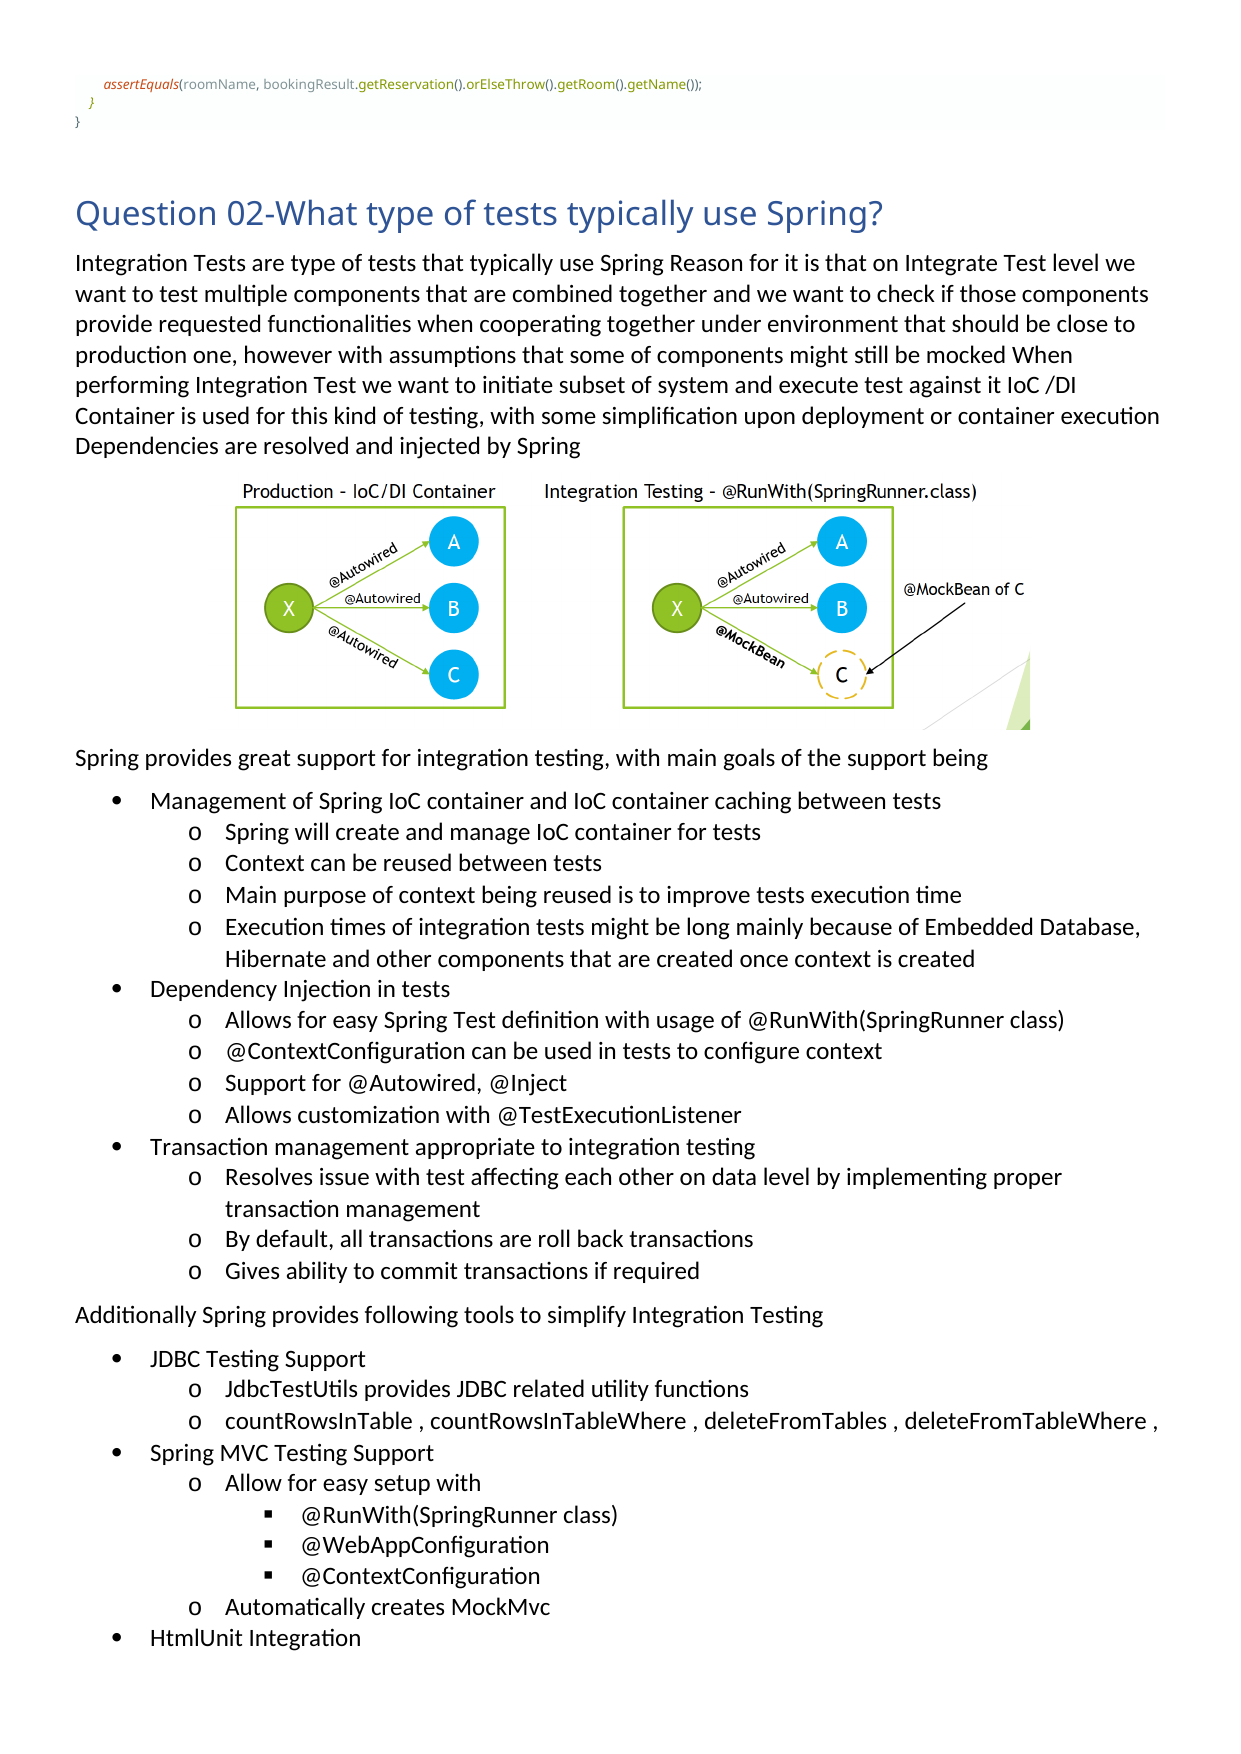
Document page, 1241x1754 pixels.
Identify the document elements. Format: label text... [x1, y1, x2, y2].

list Context can be reused between tests [187, 847, 1165, 879]
picture [209, 473, 1031, 730]
list Main purpose of context being reused is to improve tests execution time [187, 879, 1165, 911]
list @WebAppConfiguration [262, 1529, 1165, 1560]
list Spring will create and manage IoC container for tests [187, 816, 1165, 847]
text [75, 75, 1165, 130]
list Support for @Autowired, @Inject [187, 1067, 1165, 1099]
list Allows for easy Spring Test definition with usage of @RunWith(SpringRunner class) [187, 1004, 1165, 1036]
list HtmlUnit Integration [112, 1622, 1165, 1653]
subtitle Question 02-What type of tests typically use Spring? [75, 189, 1165, 235]
text Spring provides great support for integration testing, with main goals of the support being [75, 742, 1165, 773]
list Dependency Injection in tests [112, 973, 1165, 1004]
list @ContextConfiguration can be used in tests to configure context [187, 1036, 1165, 1067]
list Spring MVC Testing Support [112, 1437, 1165, 1467]
list Gives ability to commit transactions if required [187, 1255, 1165, 1287]
list Transaction management appropriate to integration testing [112, 1131, 1165, 1161]
list @RunWith(SpringRunner class) [262, 1499, 1165, 1529]
list Resolves issue with test affecting each other on data level by implementing proper transaction management [187, 1161, 1165, 1224]
list countRowsInTable , countRowsInTableWhere , deleteFromTables , deleteFromTableWhere , [187, 1405, 1165, 1437]
list JdbcTestUtils provides JDBC related utility functions [187, 1373, 1165, 1405]
text Additionally Spring provides following tools to simplify Integration Testing [75, 1300, 1165, 1330]
list Allows customization with @TestExecutionListener [187, 1099, 1165, 1131]
list @ContextConfiguration [262, 1560, 1165, 1591]
list Allow for easy setup with [187, 1467, 1165, 1499]
list JDBC Testing Support [112, 1343, 1165, 1373]
text Integration Tests are type of tests that typically use Spring Reason for it is that on Integrate Test level we want to test multiple components that are combined together and we want to check if those components provide requested functionalities when cooperating together under environment that should be close to production one, however with assumptions that some of components might still be mocked When performing Integration Test we want to initiate subset of system and execute test against it IoC /DI Container is used for this kind of testing, with some simplification upon deployment or container execution Dependencies are resolved and injected by Spring [75, 247, 1165, 461]
list Automatically creates MockMvc [187, 1591, 1165, 1622]
list By default, all transactions are roll back transactions [187, 1224, 1165, 1255]
list Execution times of integration tests might be long mainly because of Embedded Database, Hibernate and other components that are created once context is created [187, 911, 1165, 973]
list Management of Spring IoC container and IoC container caching between tests [112, 785, 1165, 816]
